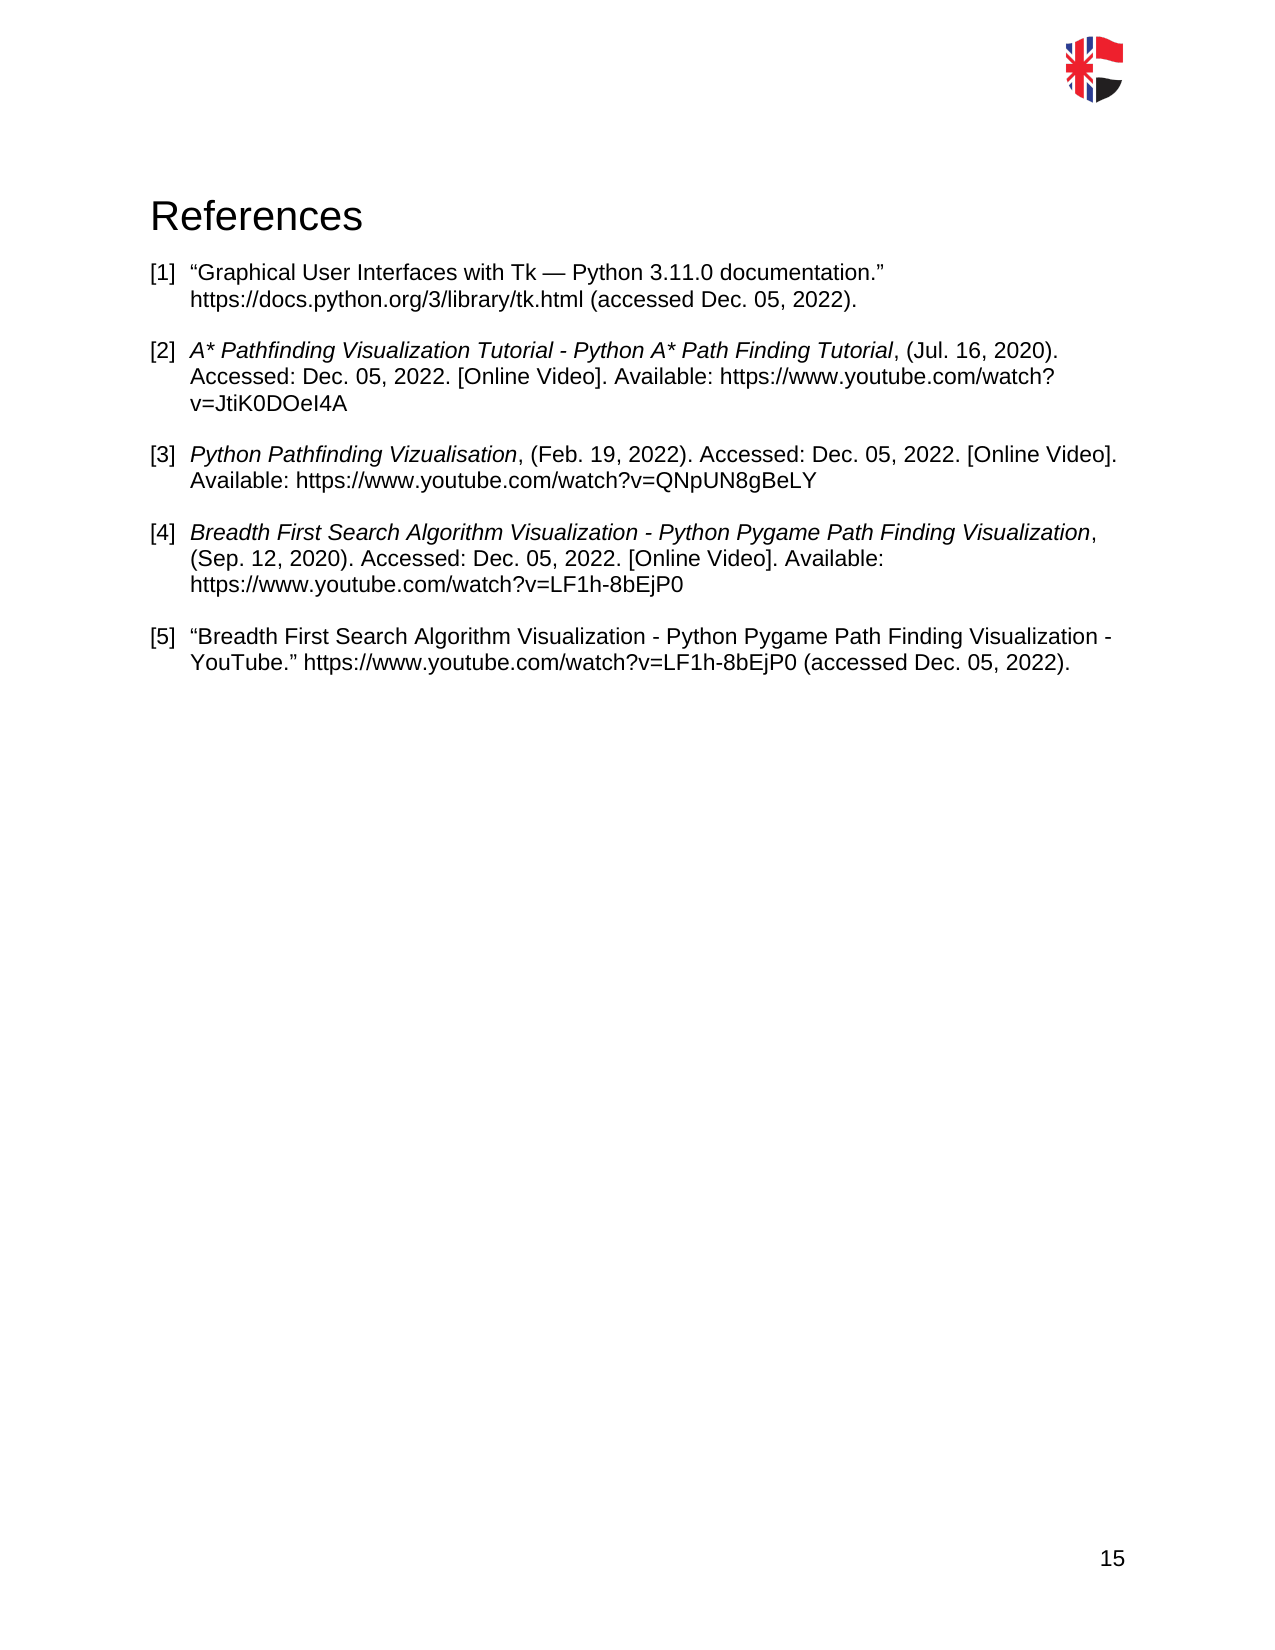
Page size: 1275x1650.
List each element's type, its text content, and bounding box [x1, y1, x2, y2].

text [2] A* Pathfinding Visualization Tutorial - Python A* Path Finding Tutorial, (Jul. 16, 2020). Accessed: Dec. 05, 2022. [Online Video]. Available: https://www.youtube.com/watch?v=JtiK0DOeI4A [150, 337, 1125, 416]
subtitle References [150, 192, 1125, 239]
text [3] Python Pathfinding Vizualisation, (Feb. 19, 2022). Accessed: Dec. 05, 2022. [Online Video]. Available: https://www.youtube.com/watch?v=QNpUN8gBeLY [150, 441, 1125, 494]
picture [1064, 36, 1125, 104]
text [4] Breadth First Search Algorithm Visualization - Python Pygame Path Finding Visualization, (Sep. 12, 2020). Accessed: Dec. 05, 2022. [Online Video]. Available: https://www.youtube.com/watch?v=LF1h-8bEjP0 [150, 519, 1125, 598]
text [5] “Breadth First Search Algorithm Visualization - Python Pygame Path Finding Visualization - YouTube.” https://www.youtube.com/watch?v=LF1h-8bEjP0 (accessed Dec. 05, 2022). [150, 623, 1125, 676]
text [1] “Graphical User Interfaces with Tk — Python 3.11.0 documentation.” https://docs.python.org/3/library/tk.html (accessed Dec. 05, 2022). [150, 259, 1125, 312]
